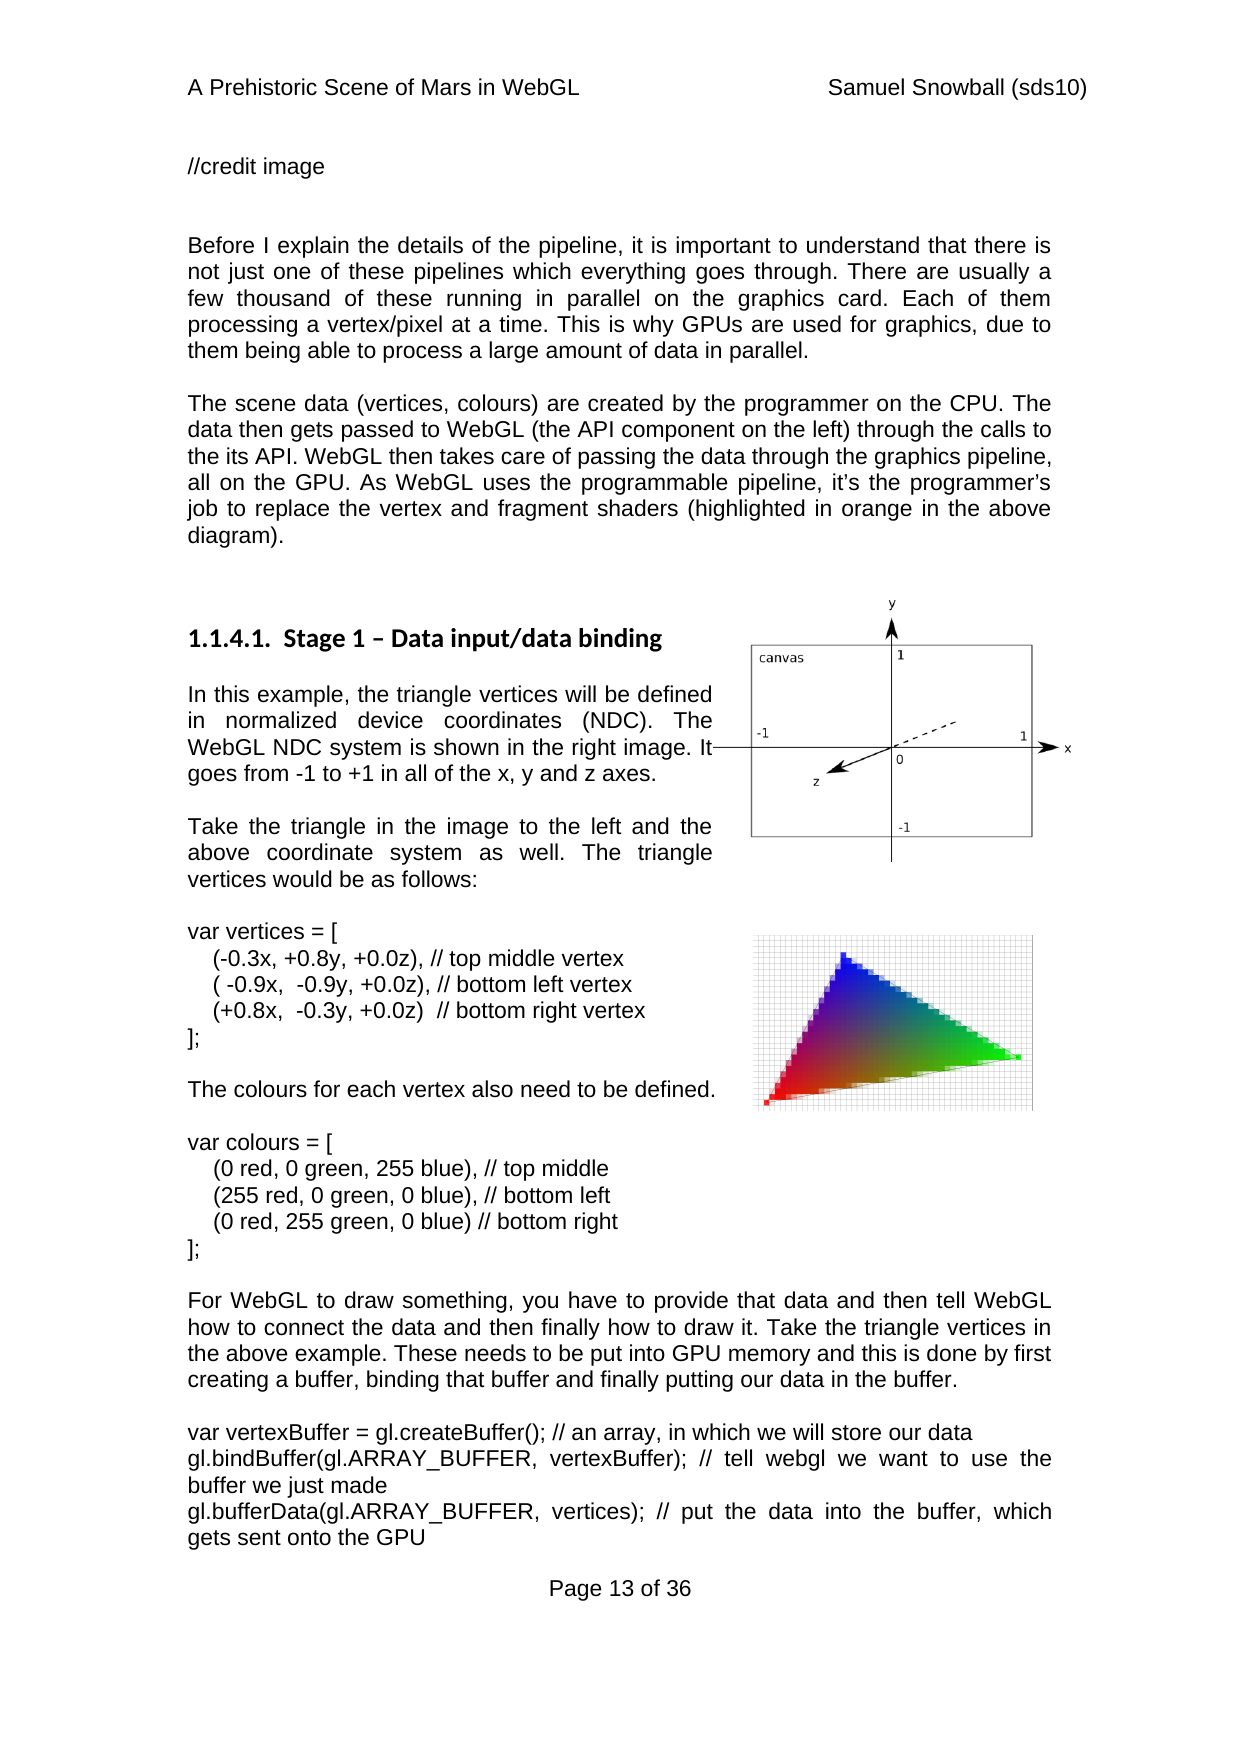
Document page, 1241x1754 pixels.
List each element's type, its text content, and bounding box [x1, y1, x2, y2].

picture [753, 1050, 1033, 1076]
text gl.bindBuffer(gl.ARRAY_BUFFER, vertexBuffer); // tell webgl we want to use the buffer we just made [187, 1445, 1053, 1498]
text gl.bufferData(gl.ARRAY_BUFFER, vertices); // put the data into the buffer, which gets sent onto the GPU [187, 1498, 1053, 1551]
text (0 red, 0 green, 255 blue), // top middle [187, 1155, 1053, 1182]
text The scene data (vertices, colours) are created by the programmer on the CPU. The data then gets passed to WebGL (the API component on the left) through the calls to the its API. WebGL then takes care of passing the data through the graphics pipeline, all on the GPU. As WebGL uses the programmable pipeline, it’s the programmer’s job to replace the vertex and fragment shaders (highlighted in orange in the above diagram). [187, 390, 1053, 548]
text Take the triangle in the image to the left and the above coordinate system as well. The triangle vertices would be as follows: [187, 813, 1053, 892]
text (+0.8x, -0.3y, +0.0z) // bottom right vertex [187, 997, 1053, 1024]
text (255 red, 0 green, 0 blue), // bottom left [187, 1182, 1053, 1208]
text For WebGL to draw something, you have to provide that data and then tell WebGL how to connect the data and then finally how to draw it. Take the triangle vertices in the above example. These needs to be put into GPU memory and this is done by first creating a buffer, binding that buffer and finally putting our data in the buffer. [187, 1287, 1053, 1393]
text ]; [187, 1024, 1053, 1050]
text ]; [187, 1234, 1053, 1261]
text ( -0.9x, -0.9y, +0.0z), // bottom left vertex [187, 971, 1053, 997]
text (0 red, 255 green, 0 blue) // bottom right [187, 1208, 1053, 1234]
text var vertices = [ [187, 918, 1053, 944]
text In this example, the triangle vertices will be defined in normalized device coordinates (NDC). The WebGL NDC system is shown in the right image. It goes from -1 to +1 in all of the x, y and z axes. [187, 681, 1053, 786]
text Before I explain the details of the pipeline, it is important to understand that there is not just one of these pipelines which everything goes through. There are usually a few thousand of these running in parallel on the graphics card. Each of them processing a vertex/pixel at a time. This is why GPUs are used for graphics, due to them being able to process a large amount of data in parallel. [187, 232, 1053, 364]
text (-0.3x, +0.8y, +0.0z), // top middle vertex [187, 944, 1053, 971]
text var colours = [ [187, 1129, 1053, 1155]
text The colours for each vertex also need to be defined. [187, 1076, 1053, 1103]
text //credit image [187, 153, 1053, 179]
picture [753, 1103, 1033, 1111]
text var vertexBuffer = gl.createBuffer(); // an array, in which we will store our data [187, 1419, 1053, 1445]
subtitle 1.1.4.1. Stage 1 – Data input/data binding [187, 622, 1053, 655]
picture [713, 600, 1071, 862]
